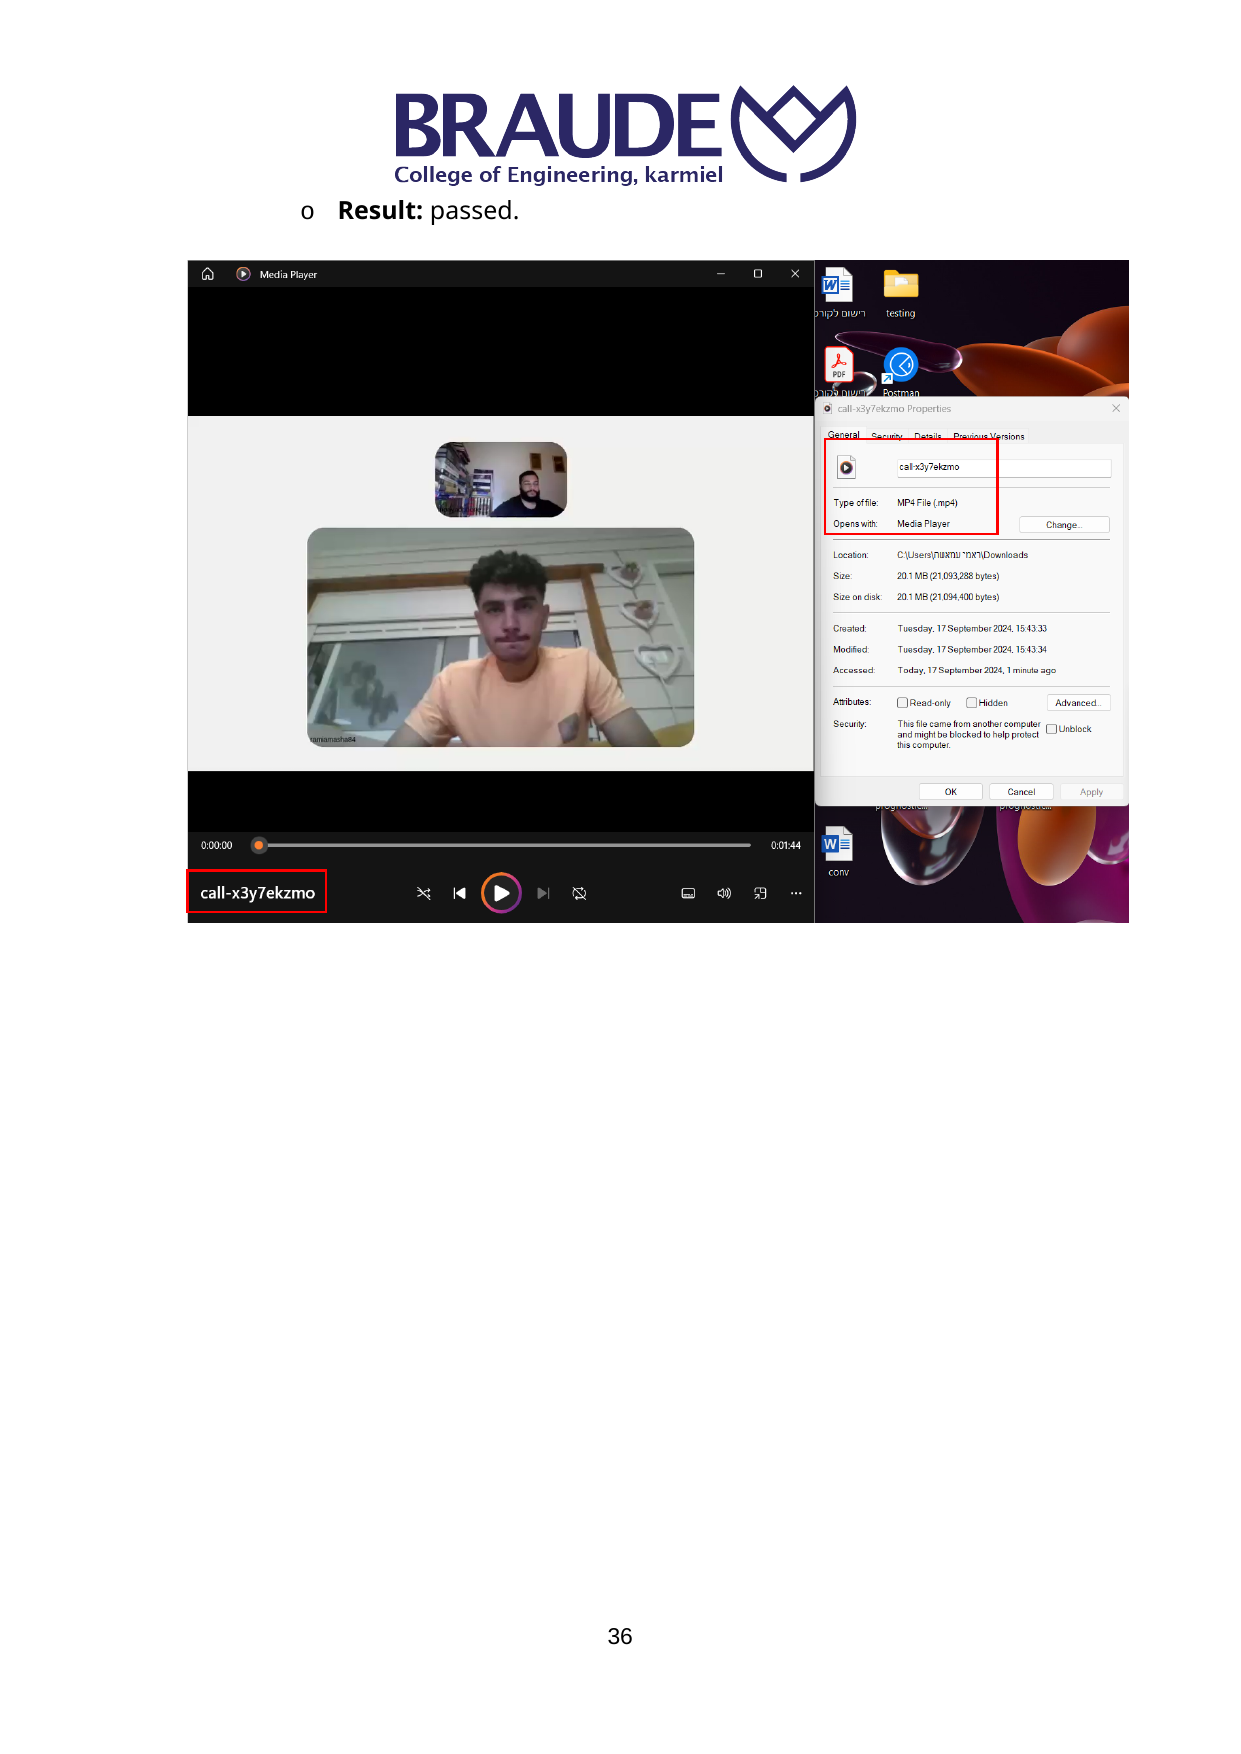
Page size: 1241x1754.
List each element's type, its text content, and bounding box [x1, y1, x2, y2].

picture [189, 872, 325, 911]
picture [187, 260, 1129, 923]
picture [369, 73, 871, 193]
list Result: passed. [300, 192, 1053, 227]
